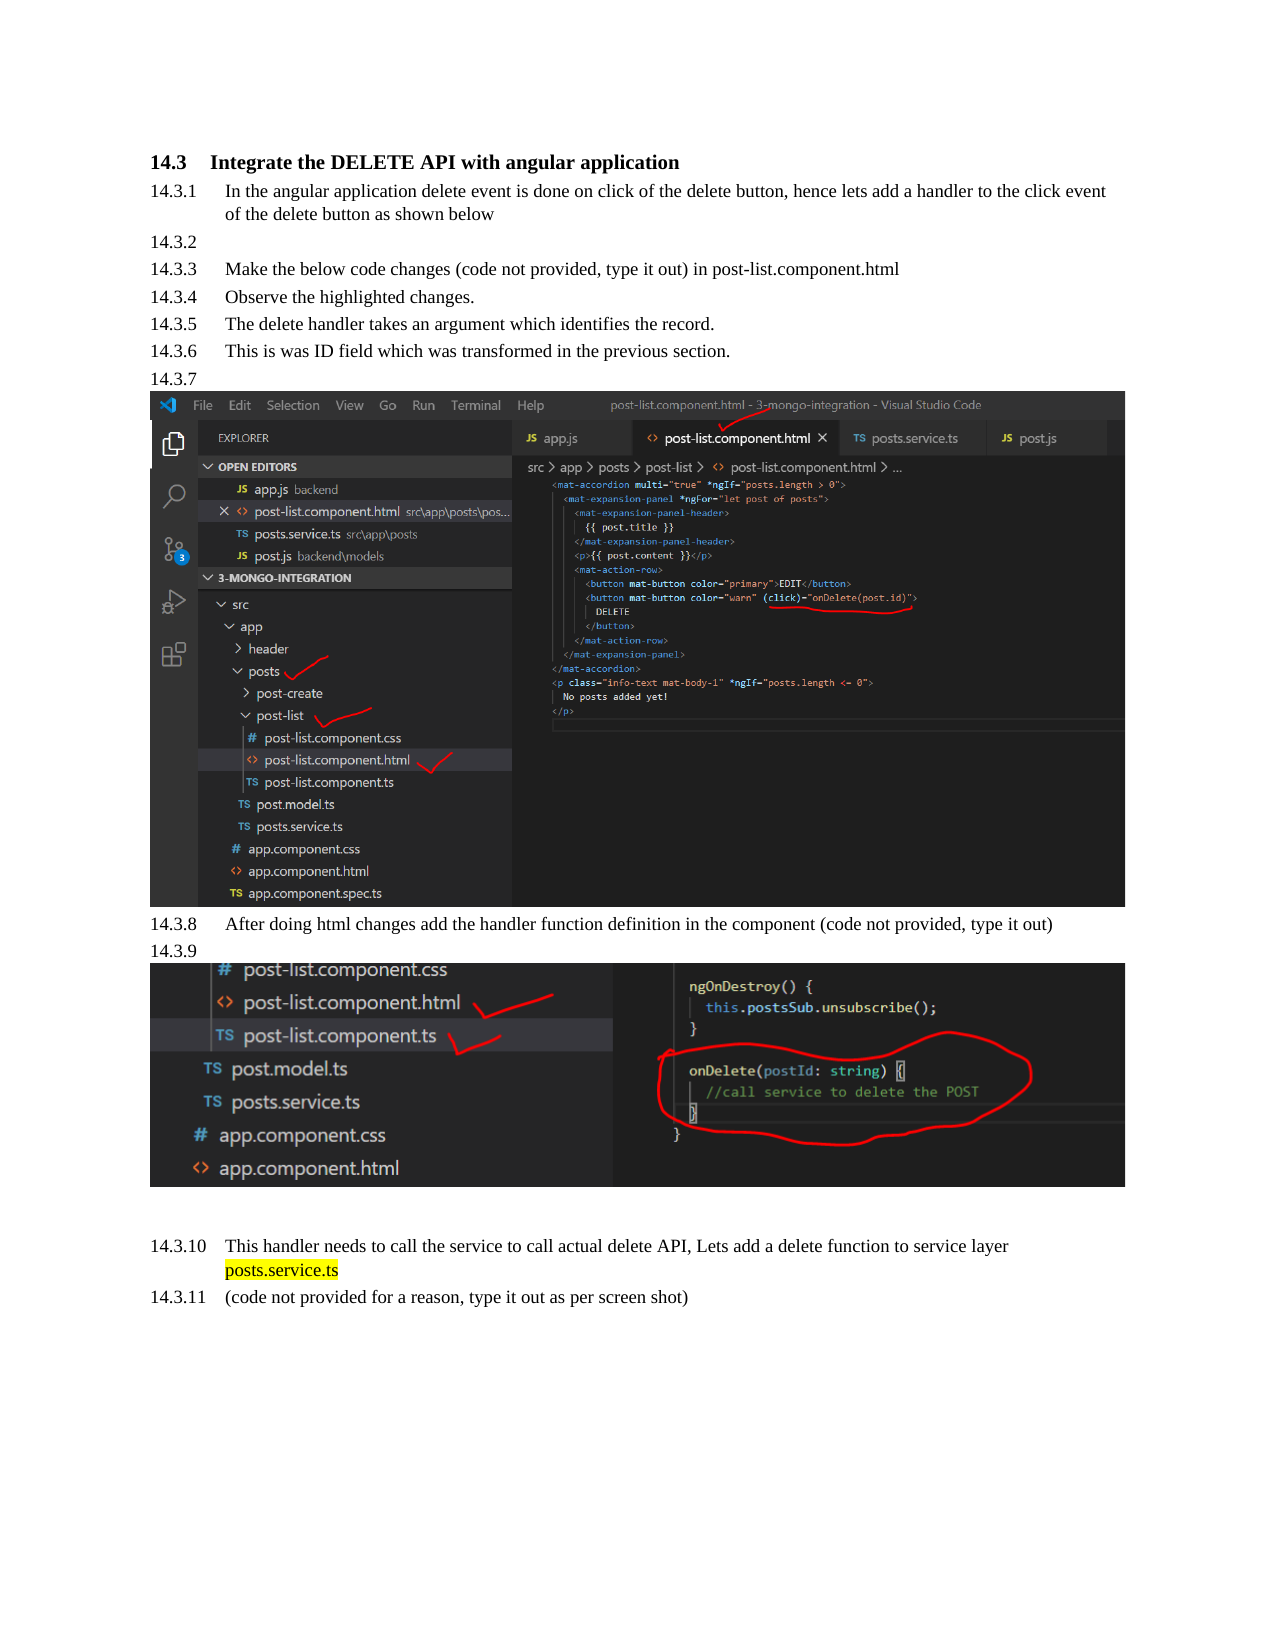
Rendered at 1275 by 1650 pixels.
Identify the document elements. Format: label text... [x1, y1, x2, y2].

subtitle Observe the highlighted changes. [150, 286, 1125, 307]
subtitle In the angular application delete event is done on click of the delete button, hence lets add a handler to the click event of the delete button as shown below [150, 180, 1125, 225]
subtitle This handler needs to call the service to call actual delete API, Lets add a delete function to service layer posts.service.ts [150, 1235, 1125, 1280]
subtitle This is was ID field which was transformed in the previous section. [150, 340, 1125, 362]
picture [150, 391, 1125, 907]
subtitle After doing html changes add the handler function definition in the component (code not provided, type it out) [150, 912, 1125, 934]
picture [150, 963, 1125, 1187]
subtitle Integrate the DELETE API with angular application [150, 150, 1125, 174]
subtitle Make the below code changes (code not provided, type it out) in post-list.component.html [150, 258, 1125, 280]
subtitle The delete handler takes an argument which identifies the record. [150, 313, 1125, 334]
subtitle (code not provided for a reason, type it out as per screen shot) [150, 1286, 1125, 1307]
